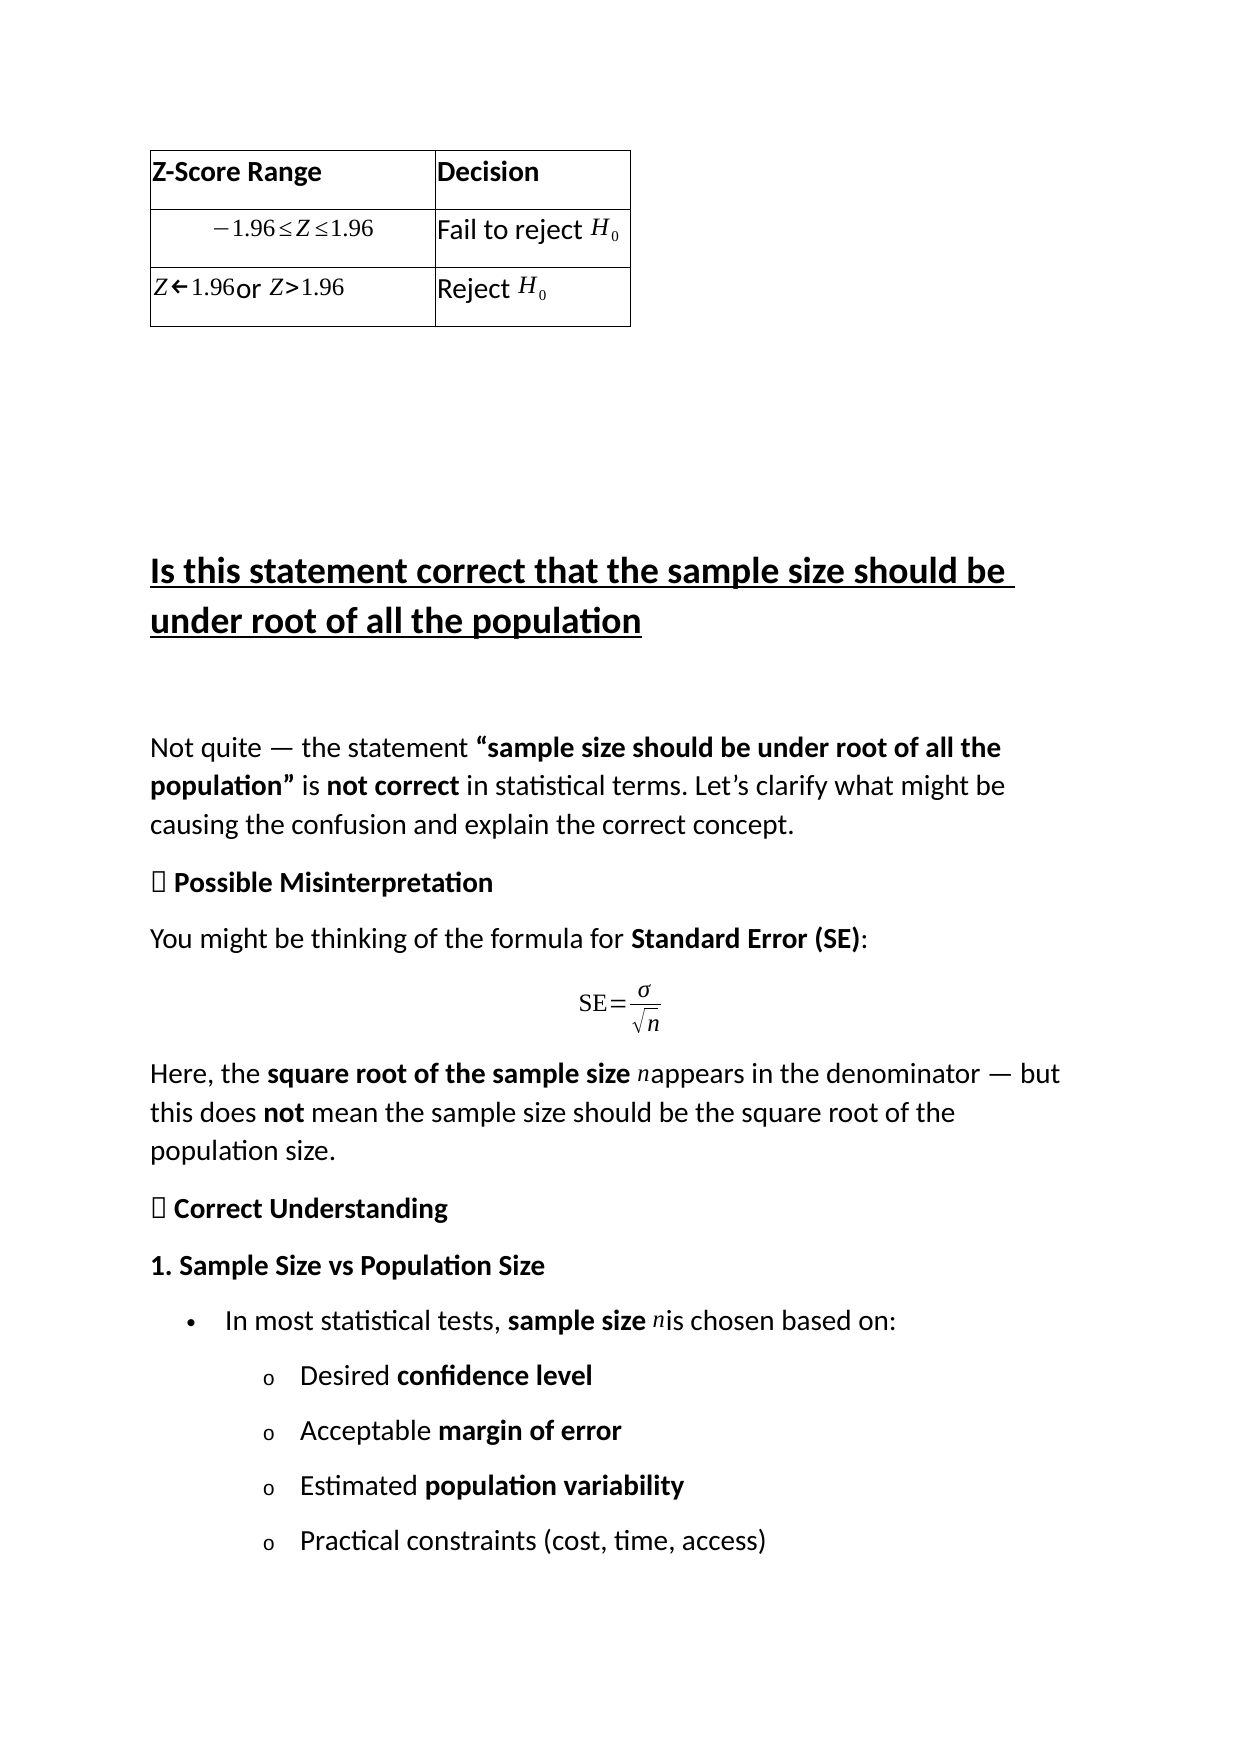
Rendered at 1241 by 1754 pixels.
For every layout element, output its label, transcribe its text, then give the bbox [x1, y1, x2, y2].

list Acceptable margin of error [262, 1412, 1090, 1448]
text Is this statement correct that the sample size should be under root of all the population [150, 547, 1090, 642]
table_cell Reject [436, 268, 630, 326]
table_cell Fail to reject [436, 210, 630, 267]
text 1. Sample Size vs Population Size [150, 1247, 1090, 1282]
text Here, the square root of the sample size appears in the denominator — but this does not mean the sample size should be the square root of the population size. [150, 1055, 1090, 1168]
table_header Z-Score Range [151, 151, 435, 208]
text Not quite — the statement “sample size should be under root of all the population” is not correct in statistical terms. Let’s clarify what might be causing the confusion and explain the correct concept. [150, 729, 1090, 841]
list Practical constraints (cost, time, access) [262, 1522, 1090, 1558]
table_cell [151, 210, 435, 267]
table_header Decision [436, 151, 630, 208]
list Estimated population variability [262, 1467, 1090, 1503]
text You might be thinking of the formula for Standard Error (SE): [150, 920, 1090, 956]
table_cell or [151, 268, 435, 326]
text 🧠 Possible Misinterpretation [150, 861, 1090, 901]
text ✅ Correct Understanding [150, 1187, 1090, 1227]
list Desired confidence level [262, 1357, 1090, 1393]
list In most statistical tests, sample size is chosen based on: [187, 1302, 1090, 1337]
